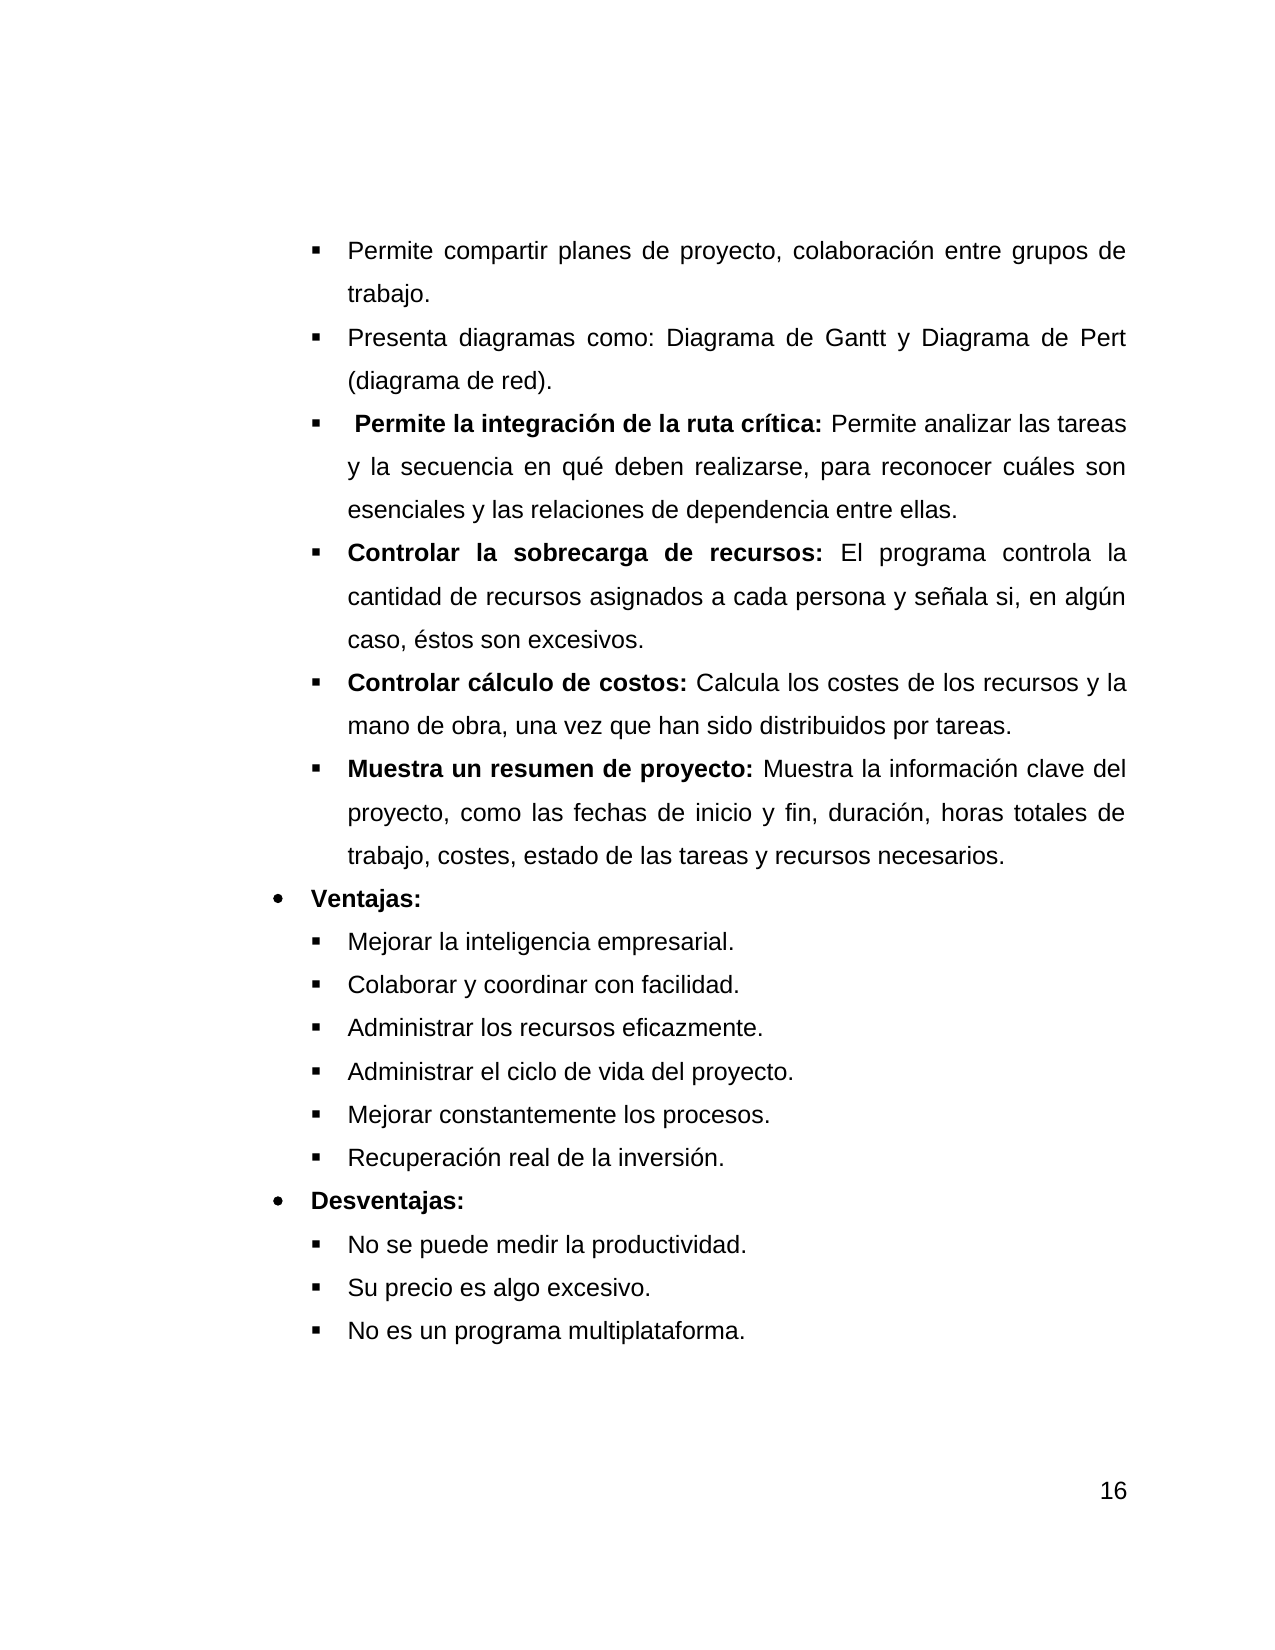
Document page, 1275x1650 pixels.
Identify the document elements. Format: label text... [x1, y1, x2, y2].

text Controlar la sobrecarga de recursos: El programa controla la cantidad de recursos asignados a cada persona y señala si, en algún caso, éstos son excesivos. [310, 538, 1127, 653]
text Muestra un resumen de proyecto: Muestra la información clave del proyecto, como las fechas de inicio y fin, duración, horas totales de trabajo, costes, estado de las tareas y recursos necesarios. [310, 754, 1127, 869]
text Permite compartir planes de proyecto, colaboración entre grupos de trabajo. [310, 236, 1127, 308]
text Ventajas: [273, 884, 1127, 913]
text Presenta diagramas como: Diagrama de Gantt y Diagrama de Pert (diagrama de red). [310, 323, 1127, 394]
text Colaborar y coordinar con facilidad. [310, 970, 1127, 999]
text Administrar el ciclo de vida del proyecto. [310, 1057, 1127, 1086]
text Desventajas: [273, 1186, 1127, 1215]
text No es un programa multiplataforma. [310, 1316, 1127, 1345]
text Controlar cálculo de costos: Calcula los costes de los recursos y la mano de obra, una vez que han sido distribuidos por tareas. [310, 668, 1127, 740]
text No se puede medir la productividad. [310, 1229, 1127, 1258]
text Administrar los recursos eficazmente. [310, 1013, 1127, 1042]
text Mejorar la inteligencia empresarial. [310, 927, 1127, 956]
text Recuperación real de la inversión. [310, 1143, 1127, 1172]
text Mejorar constantemente los procesos. [310, 1100, 1127, 1129]
text Permite la integración de la ruta crítica: Permite analizar las tareas y la secuencia en qué deben realizarse, para reconocer cuáles son esenciales y las relaciones de dependencia entre ellas. [310, 409, 1127, 524]
text Su precio es algo excesivo. [310, 1273, 1127, 1302]
